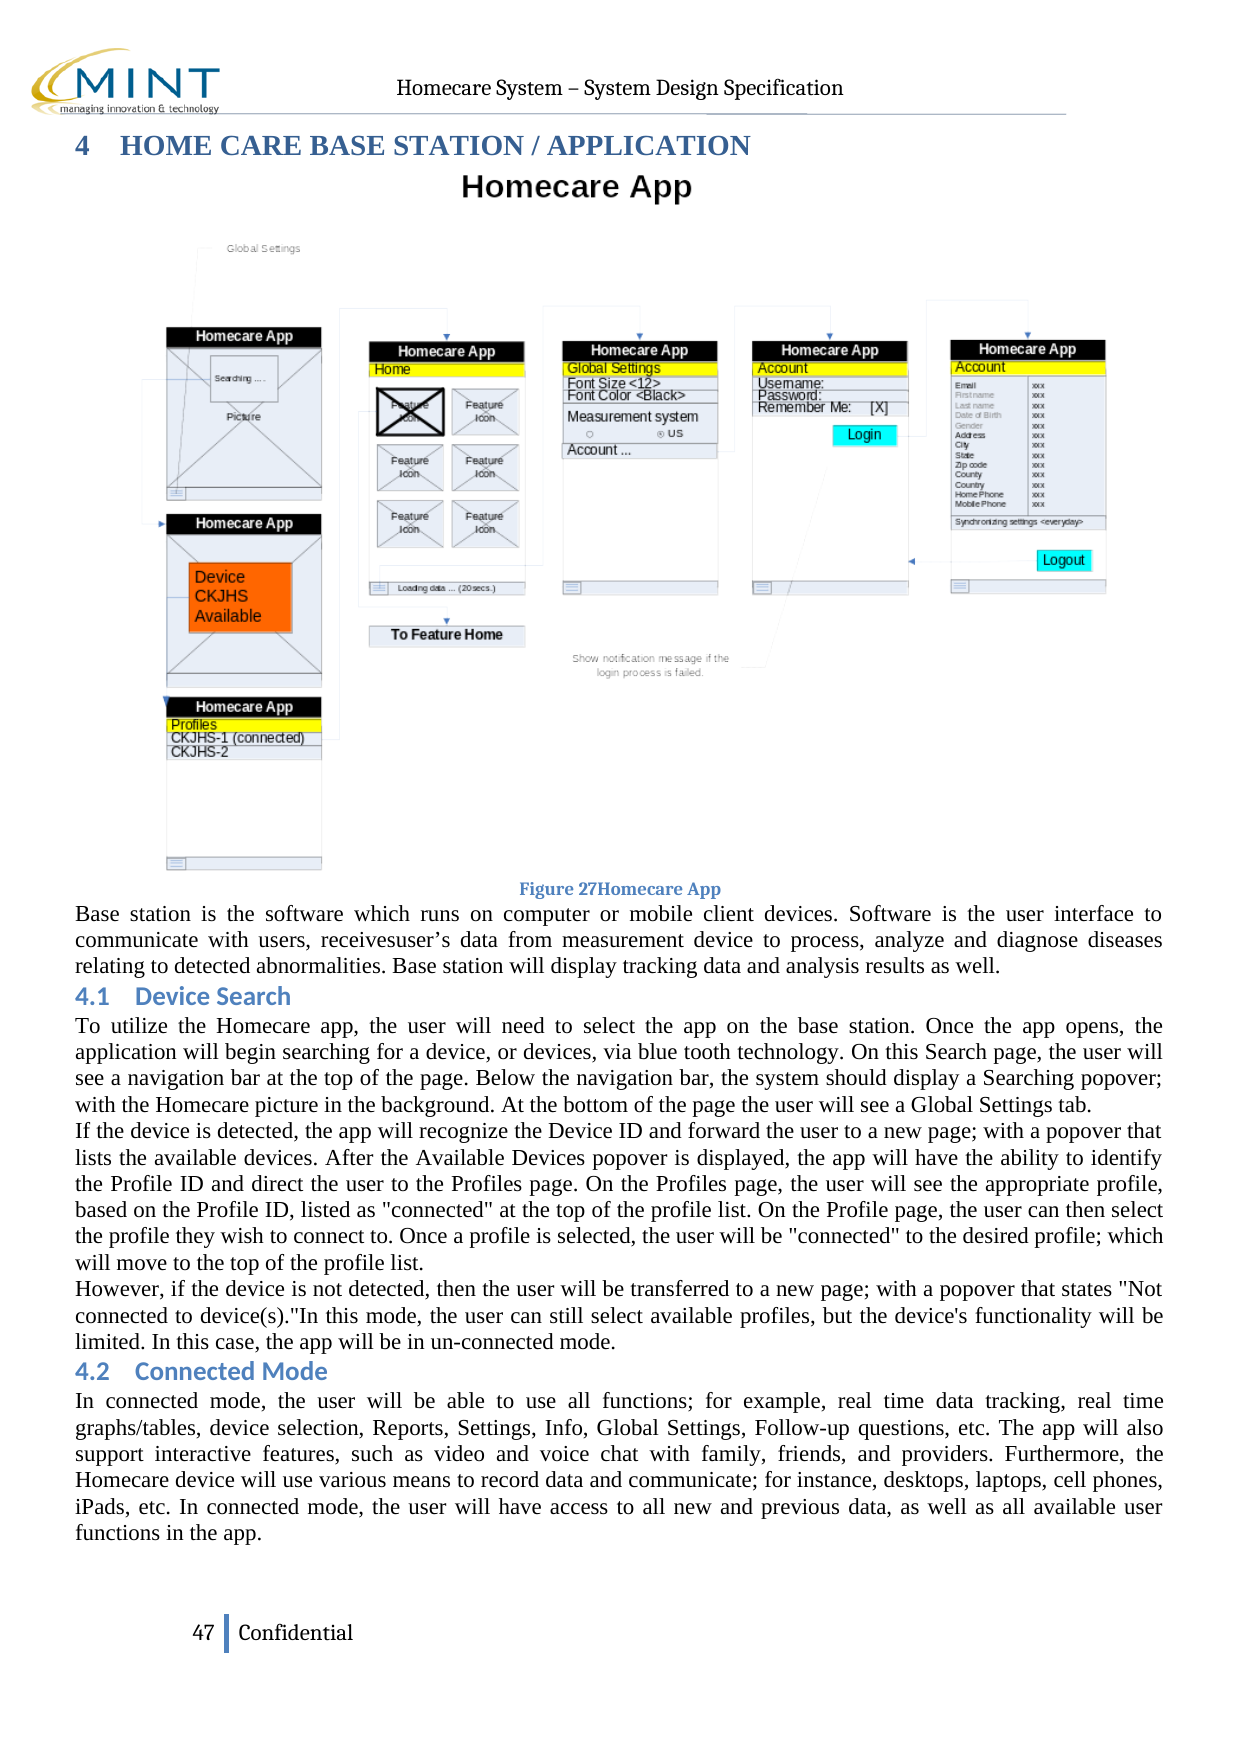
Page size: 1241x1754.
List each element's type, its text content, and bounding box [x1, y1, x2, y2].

text However, if the device is not detected, then the user will be transferred to a new page; with a popover that states "Not connected to device(s)."In this mode, the user can still select available profiles, but the device's functionality will be limited. In this case, the app will be in un-connected mode. [75, 1275, 1165, 1354]
subtitle Connected Mode [75, 1354, 1165, 1387]
text Base station is the software which runs on computer or mobile client devices. Software is the user interface to communicate with users, receivesuser’s data from measurement device to process, analyze and diagnose diseases relating to detected abnormalities. Base station will display tracking data and analysis results as well. [75, 900, 1165, 979]
text To utilize the Homecare app, the user will need to select the app on the base station. Once the app opens, the application will begin searching for a device, or devices, via blue tooth technology. On this Search page, the user will see a navigation bar at the top of the page. Below the navigation bar, the system should display a Searching popover; with the Homecare picture in the background. At the bottom of the page the user will see a Global Settings tab. [75, 1012, 1165, 1117]
picture [31, 48, 220, 115]
text In connected mode, the user will be able to use all functions; for example, real time data tracking, real time graphs/tables, device selection, Reports, Settings, Info, Global Settings, Follow-up questions, etc. The app will also support interactive features, such as video and voice chat with family, friends, and providers. Furthermore, the Homecare device will use various means to record data and communicate; for instance, desktops, laptops, cell phones, iPads, etc. In connected mode, the user will have access to all new and previous data, as well as all available user functions in the app. [75, 1387, 1165, 1546]
text If the device is detected, the app will recognize the Device ID and forward the user to a new page; with a popover that lists the available devices. After the Available Devices popover is displayed, the app will have the ability to identify the Profile ID and direct the user to the Profiles page. On the Profiles page, the user will see the appropriate profile, based on the Profile ID, listed as "connected" at the top of the profile list. On the Profile page, the user can then select the profile they wish to connect to. Once a profile is selected, the user will be "connected" to the desired profile; which will move to the top of the profile list. [75, 1117, 1165, 1275]
subtitle Device Search [75, 979, 1165, 1012]
text Figure 27Homecare App [75, 878, 1165, 900]
subtitle HOME CARE BASE STATION / APPLICATION [75, 128, 1165, 161]
